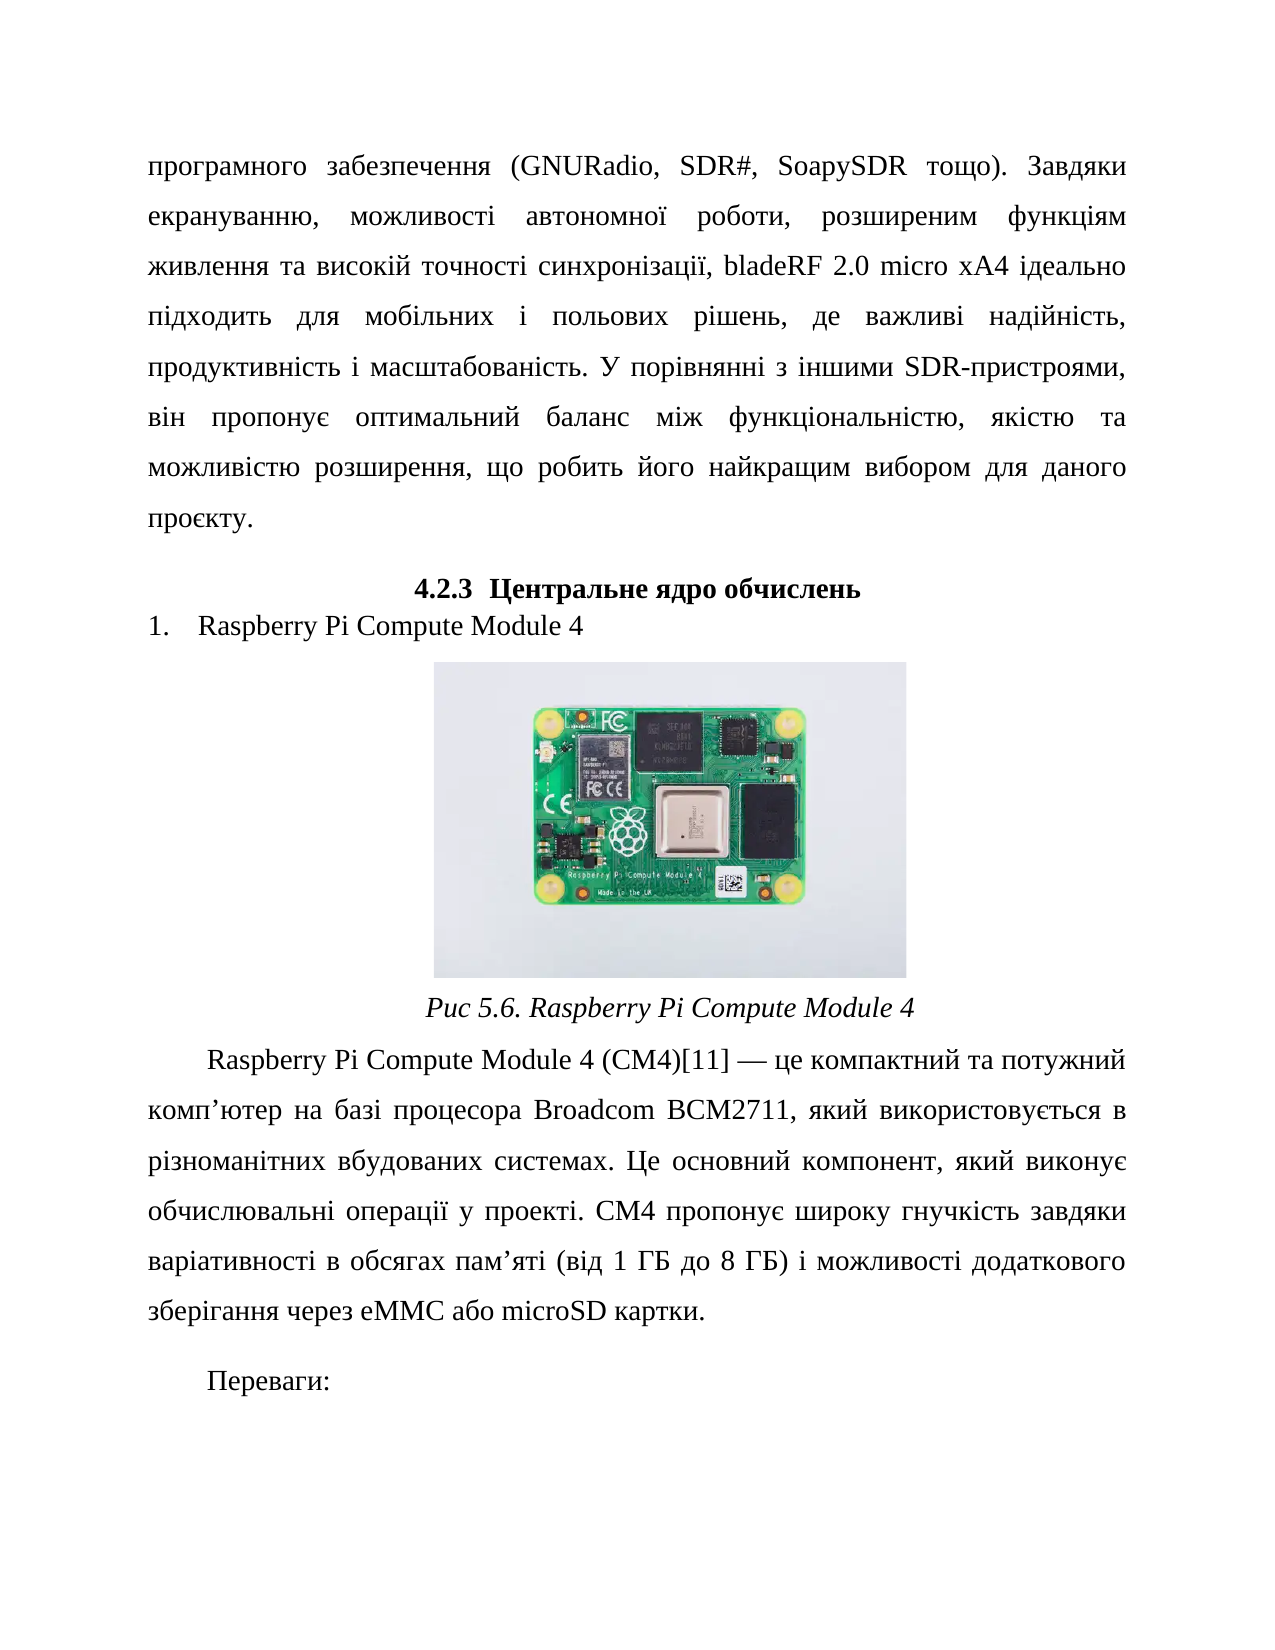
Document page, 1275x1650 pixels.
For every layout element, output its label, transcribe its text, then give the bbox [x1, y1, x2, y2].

subtitle Центральне ядро обчислень [148, 571, 1127, 604]
text Рис 5.6. Raspberry Pi Compute Module 4 [148, 990, 1127, 1023]
text Raspberry Pi Compute Module 4 (CM4)[11] — це компактний та потужний комп’ютер на базі процесора Broadcom BCM2711, який використовується в різноманітних вбудованих системах. Це основний компонент, який виконує обчислювальні операції у проекті. CM4 пропонує широку гнучкість завдяки варіативності в обсягах пам’яті (від 1 ГБ до 8 ГБ) і можливості додаткового зберігання через eMMC або microSD картки. [148, 1042, 1127, 1327]
list Raspberry Pi Compute Module 4 [148, 608, 1127, 642]
picture [433, 662, 907, 978]
text Переваги: [148, 1363, 1127, 1396]
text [148, 148, 1127, 533]
